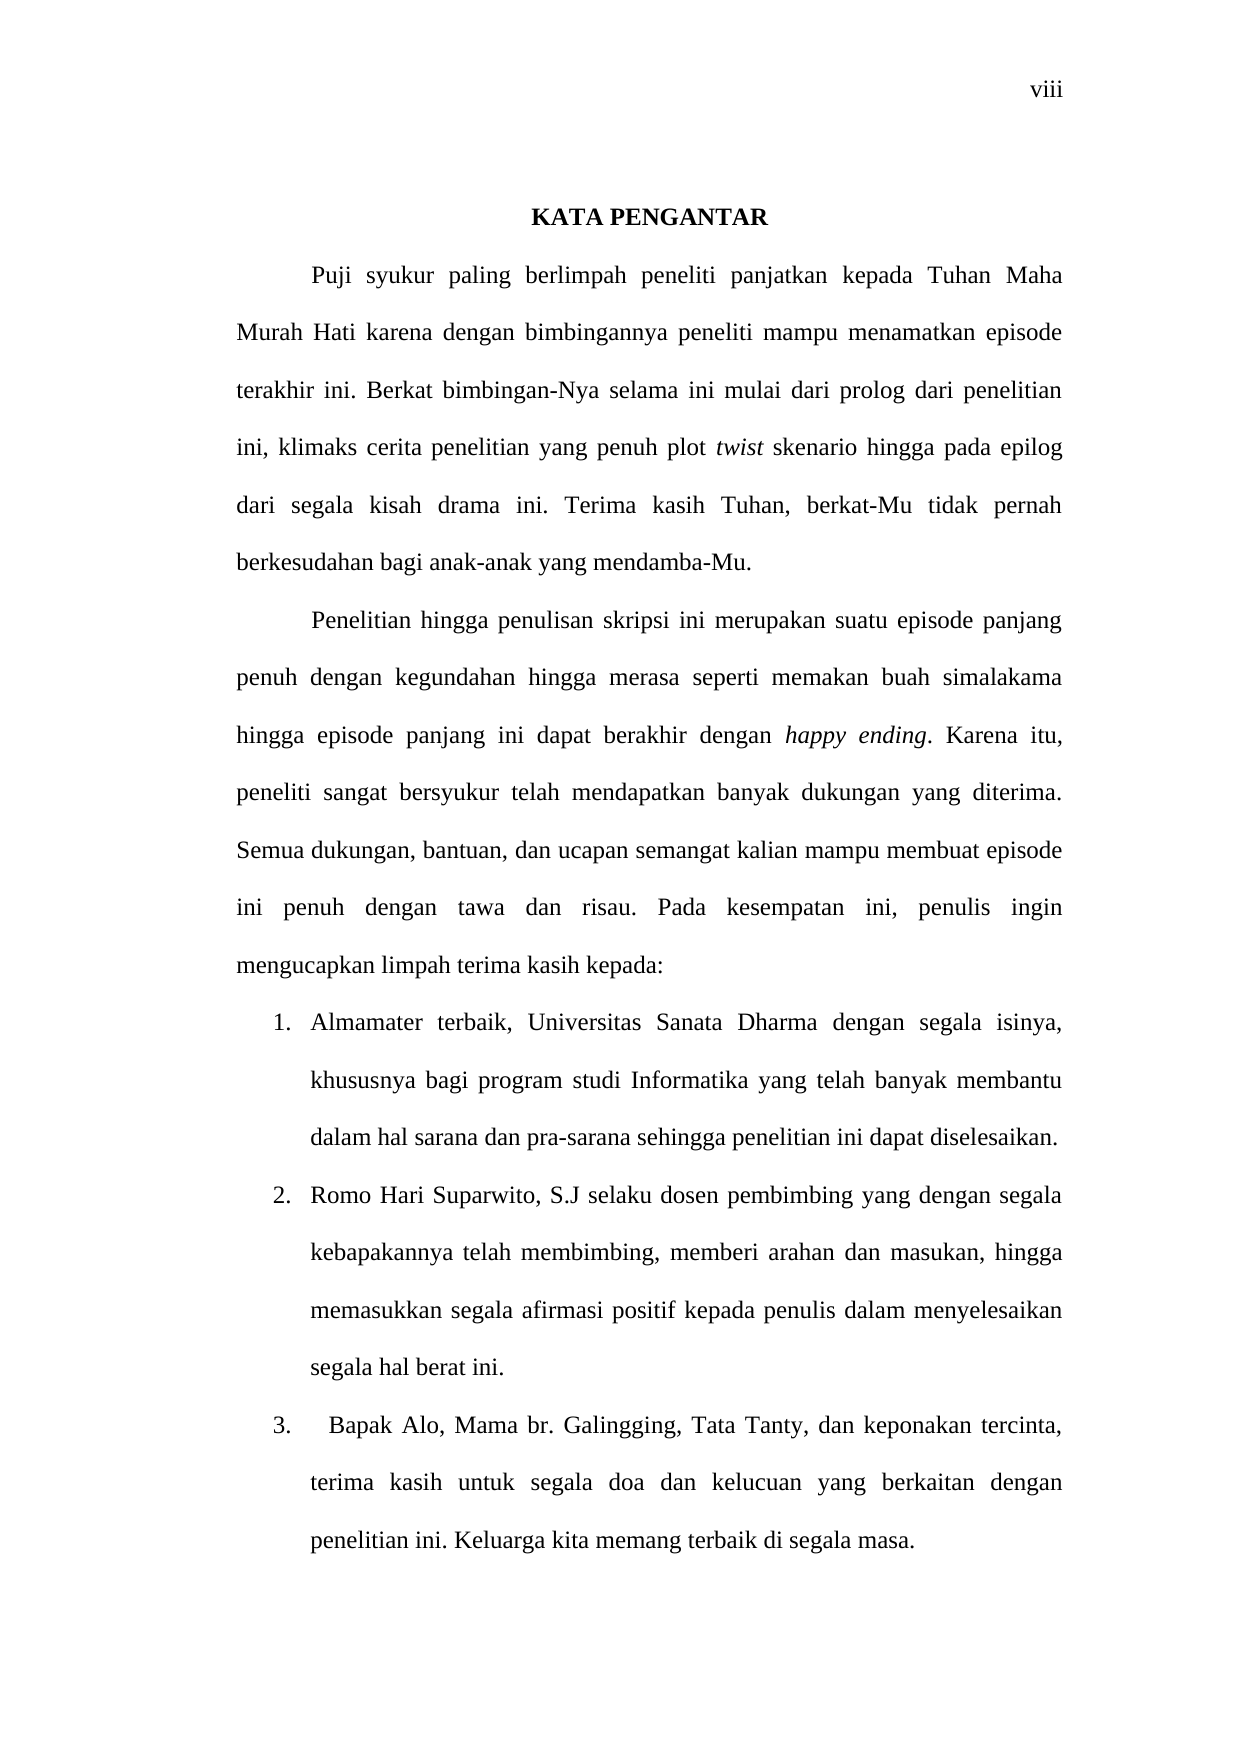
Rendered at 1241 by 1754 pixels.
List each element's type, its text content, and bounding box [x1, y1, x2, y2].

subtitle KATA PENGANTAR [236, 202, 1063, 231]
list Almamater terbaik, Universitas Sanata Dharma dengan segala isinya, khususnya bagi program studi Informatika yang telah banyak membantu dalam hal sarana dan pra-sarana sehingga penelitian ini dapat diselesaikan. [273, 1007, 1063, 1151]
text Puji syukur paling berlimpah peneliti panjatkan kepada Tuhan Maha Murah Hati karena dengan bimbingannya peneliti mampu menamatkan episode terakhir ini. Berkat bimbingan-Nya selama ini mulai dari prolog dari penelitian ini, klimaks cerita penelitian yang penuh plot twist skenario hingga pada epilog dari segala kisah drama ini. Terima kasih Tuhan, berkat-Mu tidak pernah berkesudahan bagi anak-anak yang mendamba-Mu. [236, 260, 1063, 576]
list Romo Hari Suparwito, S.J selaku dosen pembimbing yang dengan segala kebapakannya telah membimbing, memberi arahan dan masukan, hingga memasukkan segala afirmasi positif kepada penulis dalam menyelesaikan segala hal berat ini. [273, 1180, 1063, 1381]
list Bapak Alo, Mama br. Galingging, Tata Tanty, dan keponakan tercinta, terima kasih untuk segala doa dan kelucuan yang berkaitan dengan penelitian ini. Keluarga kita memang terbaik di segala masa. [273, 1410, 1063, 1553]
text Penelitian hingga penulisan skripsi ini merupakan suatu episode panjang penuh dengan kegundahan hingga merasa seperti memakan buah simalakama hingga episode panjang ini dapat berakhir dengan happy ending. Karena itu, peneliti sangat bersyukur telah mendapatkan banyak dukungan yang diterima. Semua dukungan, bantuan, dan ucapan semangat kalian mampu membuat episode ini penuh dengan tawa dan risau. Pada kesempatan ini, penulis ingin mengucapkan limpah terima kasih kepada: [236, 605, 1063, 978]
